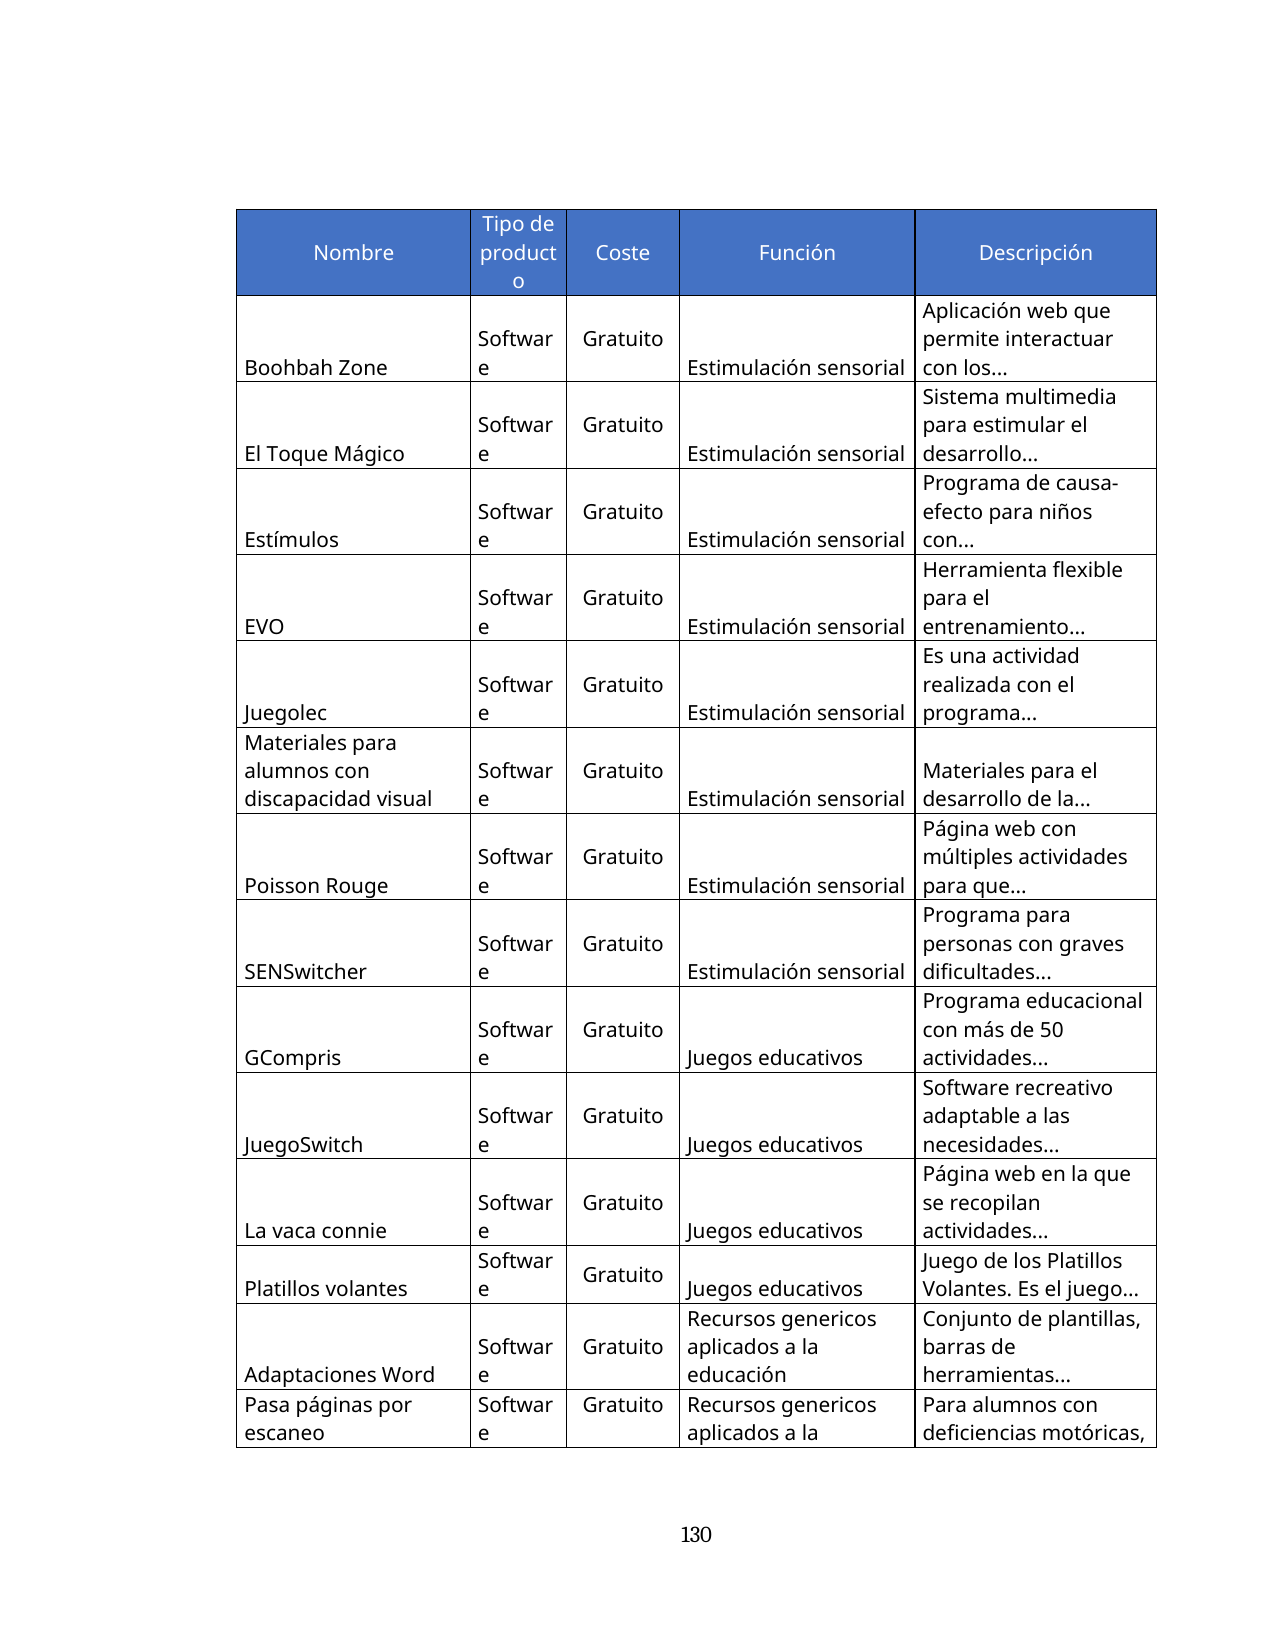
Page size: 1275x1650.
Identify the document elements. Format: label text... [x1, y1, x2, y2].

table_cell Estimulación sensorial [680, 469, 914, 554]
table_header Coste [567, 210, 679, 295]
table_cell Programa de causa-efecto para niños con... [916, 469, 1156, 554]
table_cell Gratuito [567, 987, 679, 1072]
table_cell Gratuito [567, 814, 679, 899]
table_cell Software [471, 1246, 566, 1303]
table_cell Gratuito [567, 296, 679, 381]
table_cell Programa educacional con más de 50 actividades... [916, 987, 1156, 1072]
table_cell Juegolec [237, 641, 470, 727]
table_cell GCompris [237, 987, 470, 1072]
table_cell Gratuito [567, 1073, 679, 1158]
table_cell Software [471, 555, 566, 640]
table_cell Gratuito [567, 641, 679, 727]
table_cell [680, 1304, 914, 1389]
table_cell Juegos educativos [680, 1246, 914, 1303]
table_cell Gratuito [567, 1159, 679, 1245]
table_cell Software [471, 469, 566, 554]
table_cell Estimulación sensorial [680, 296, 914, 381]
table_cell Estimulación sensorial [680, 814, 914, 899]
table_cell Programa para personas con graves dificultades... [916, 900, 1156, 986]
table_cell Juegos educativos [680, 1159, 914, 1245]
table_cell JuegoSwitch [237, 1073, 470, 1158]
table_cell Página web con múltiples actividades para que... [916, 814, 1156, 899]
table_cell Software [471, 1073, 566, 1158]
table_cell Estimulación sensorial [680, 900, 914, 986]
table_cell Software [471, 1159, 566, 1245]
table_cell Software [471, 1304, 566, 1389]
table_cell Gratuito [567, 1246, 679, 1303]
table_cell La vaca connie [237, 1159, 470, 1245]
table_cell Gratuito [567, 1390, 679, 1447]
table_cell Software [471, 296, 566, 381]
table_header Función [680, 210, 914, 295]
table_cell Sistema multimedia para estimular el desarrollo... [916, 382, 1156, 467]
table_header Nombre [237, 210, 470, 295]
table_header Tipo de producto [471, 210, 566, 295]
table_cell Gratuito [567, 1304, 679, 1389]
table_cell Software [471, 728, 566, 813]
table_cell EVO [237, 555, 470, 640]
table_cell Estimulación sensorial [680, 728, 914, 813]
table_cell Estimulación sensorial [680, 382, 914, 467]
table_cell Estímulos [237, 469, 470, 554]
table_cell Juegos educativos [680, 987, 914, 1072]
table_cell Poisson Rouge [237, 814, 470, 899]
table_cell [237, 1390, 470, 1447]
table_cell Aplicación web que permite interactuar con los... [916, 296, 1156, 381]
table_cell El Toque Mágico [237, 382, 470, 467]
table_cell Software [471, 814, 566, 899]
table_cell Gratuito [567, 900, 679, 986]
table_cell Software recreativo adaptable a las necesidades... [916, 1073, 1156, 1158]
table_cell Página web en la que se recopilan actividades... [916, 1159, 1156, 1245]
table_cell Platillos volantes [237, 1246, 470, 1303]
table_cell Software [471, 900, 566, 986]
table_cell Software [471, 641, 566, 727]
table_header Descripción [916, 210, 1156, 295]
table_cell Gratuito [567, 555, 679, 640]
table_cell Estimulación sensorial [680, 555, 914, 640]
table_cell Software [471, 1390, 566, 1447]
table_cell Es una actividad realizada con el programa... [916, 641, 1156, 727]
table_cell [680, 1390, 914, 1447]
table_cell Software [471, 382, 566, 467]
table_cell Juego de los Platillos Volantes. Es el juego... [916, 1246, 1156, 1303]
table_cell Juegos educativos [680, 1073, 914, 1158]
table_cell Adaptaciones Word [237, 1304, 470, 1389]
table_cell Materiales para el desarrollo de la... [916, 728, 1156, 813]
table_cell Gratuito [567, 469, 679, 554]
table_cell Software [471, 987, 566, 1072]
table_cell Gratuito [567, 728, 679, 813]
table_cell SENSwitcher [237, 900, 470, 986]
table_cell Gratuito [567, 382, 679, 467]
table_cell Materiales para alumnos con discapacidad visual [237, 728, 470, 813]
table_cell Herramienta flexible para el entrenamiento... [916, 555, 1156, 640]
table_cell Estimulación sensorial [680, 641, 914, 727]
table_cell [916, 1390, 1156, 1447]
table_cell Boohbah Zone [237, 296, 470, 381]
table_cell Conjunto de plantillas, barras de herramientas... [916, 1304, 1156, 1389]
